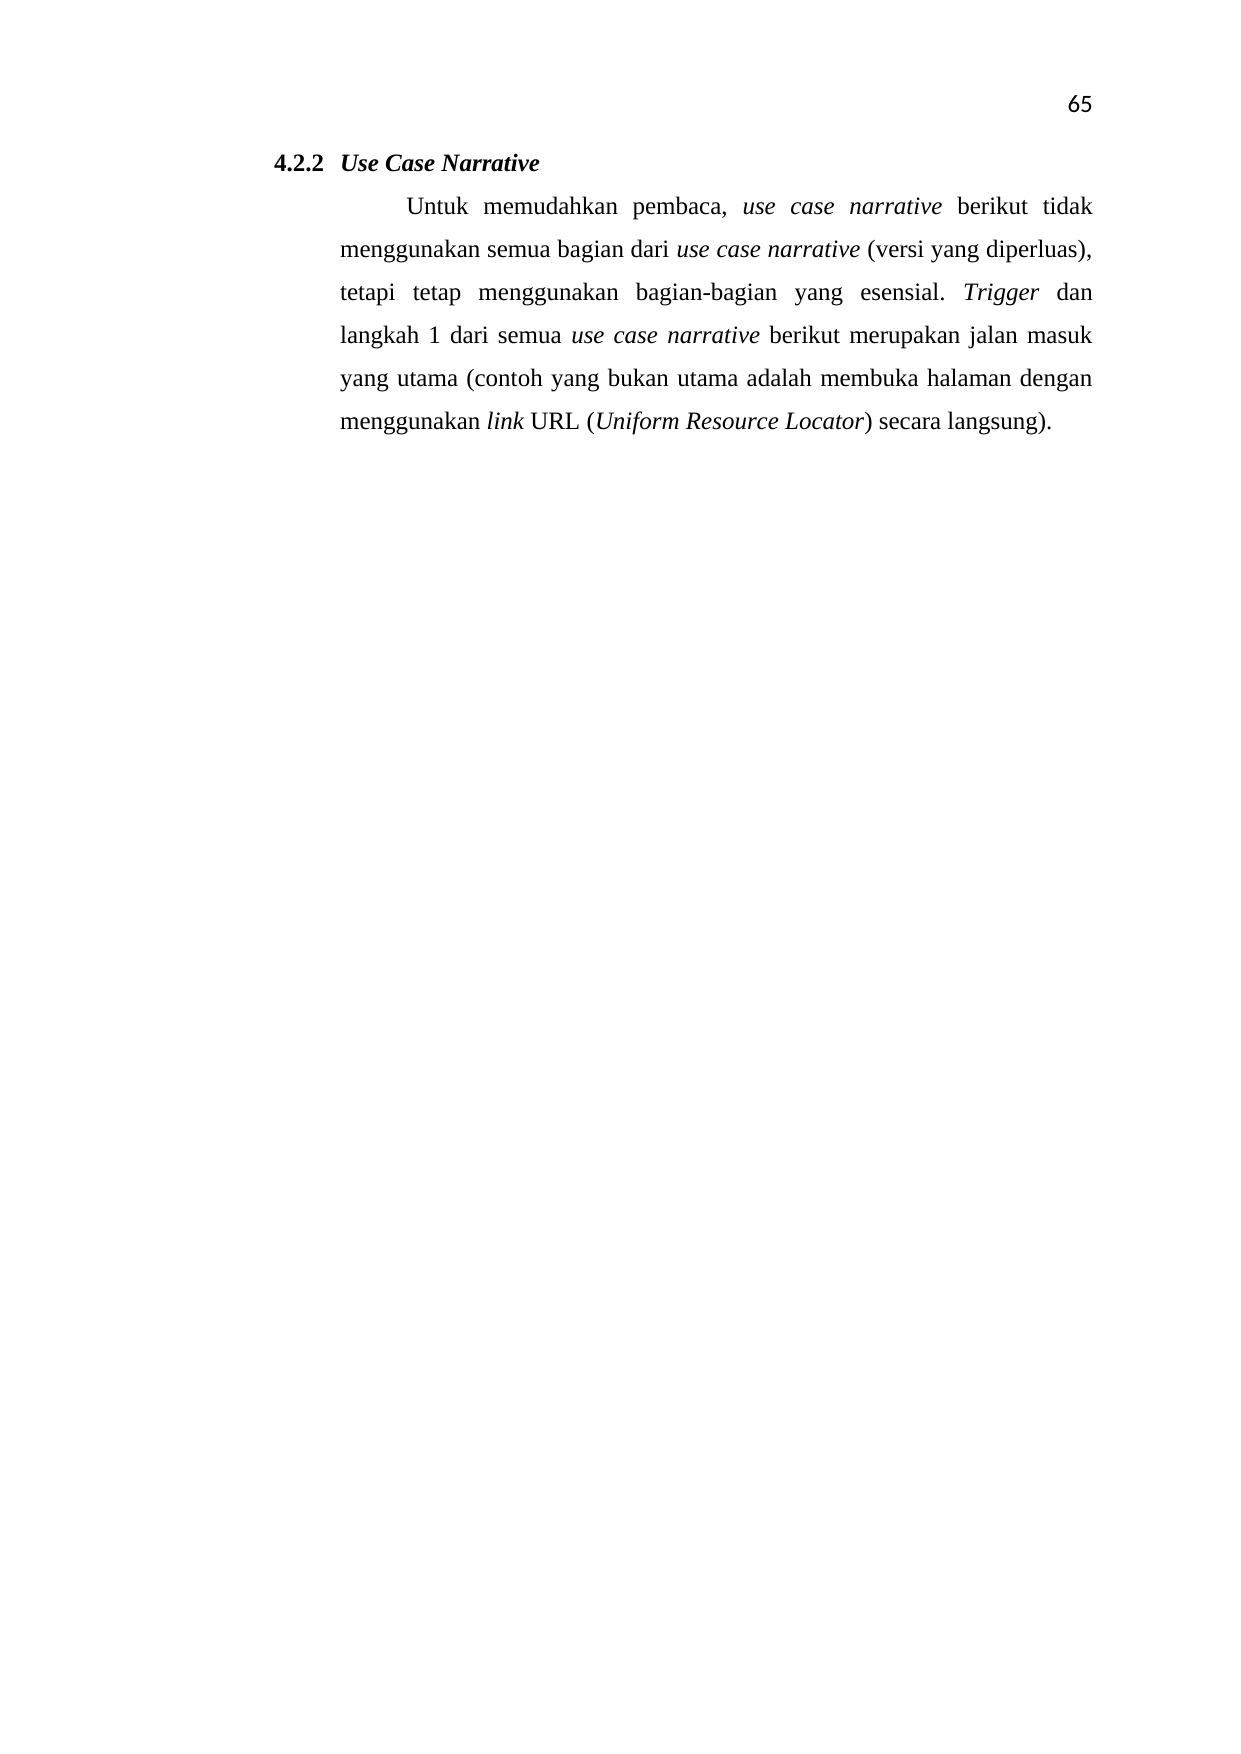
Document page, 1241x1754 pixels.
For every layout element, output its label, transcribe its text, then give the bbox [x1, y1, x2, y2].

text Use Case Narrative [274, 148, 1092, 176]
text Untuk memudahkan pembaca, use case narrative berikut tidak menggunakan semua bagian dari use case narrative (versi yang diperluas), tetapi tetap menggunakan bagian-bagian yang esensial. Trigger dan langkah 1 dari semua use case narrative berikut merupakan jalan masuk yang utama (contoh yang bukan utama adalah membuka halaman dengan menggunakan link URL (Uniform Resource Locator) secara langsung). [340, 191, 1092, 435]
